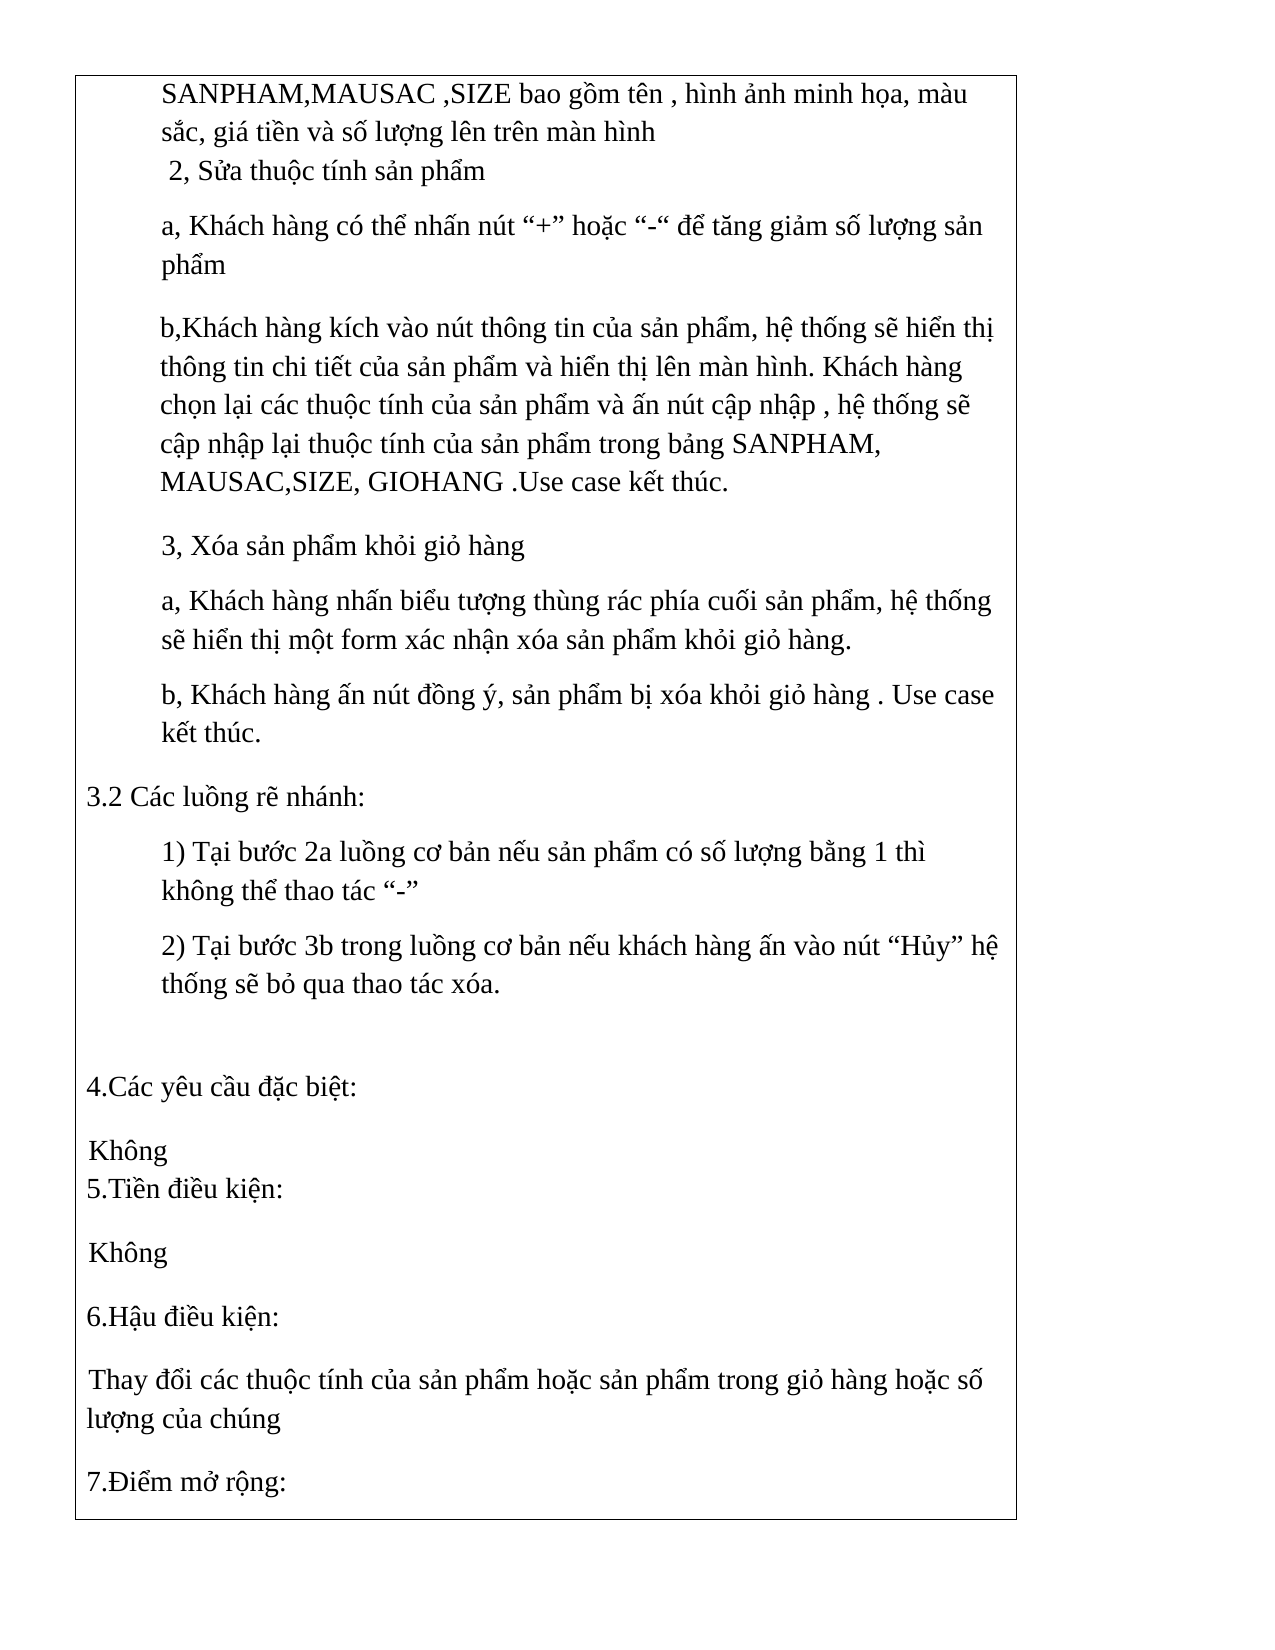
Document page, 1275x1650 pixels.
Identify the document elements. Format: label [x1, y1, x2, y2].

table_cell [76, 76, 1016, 1519]
